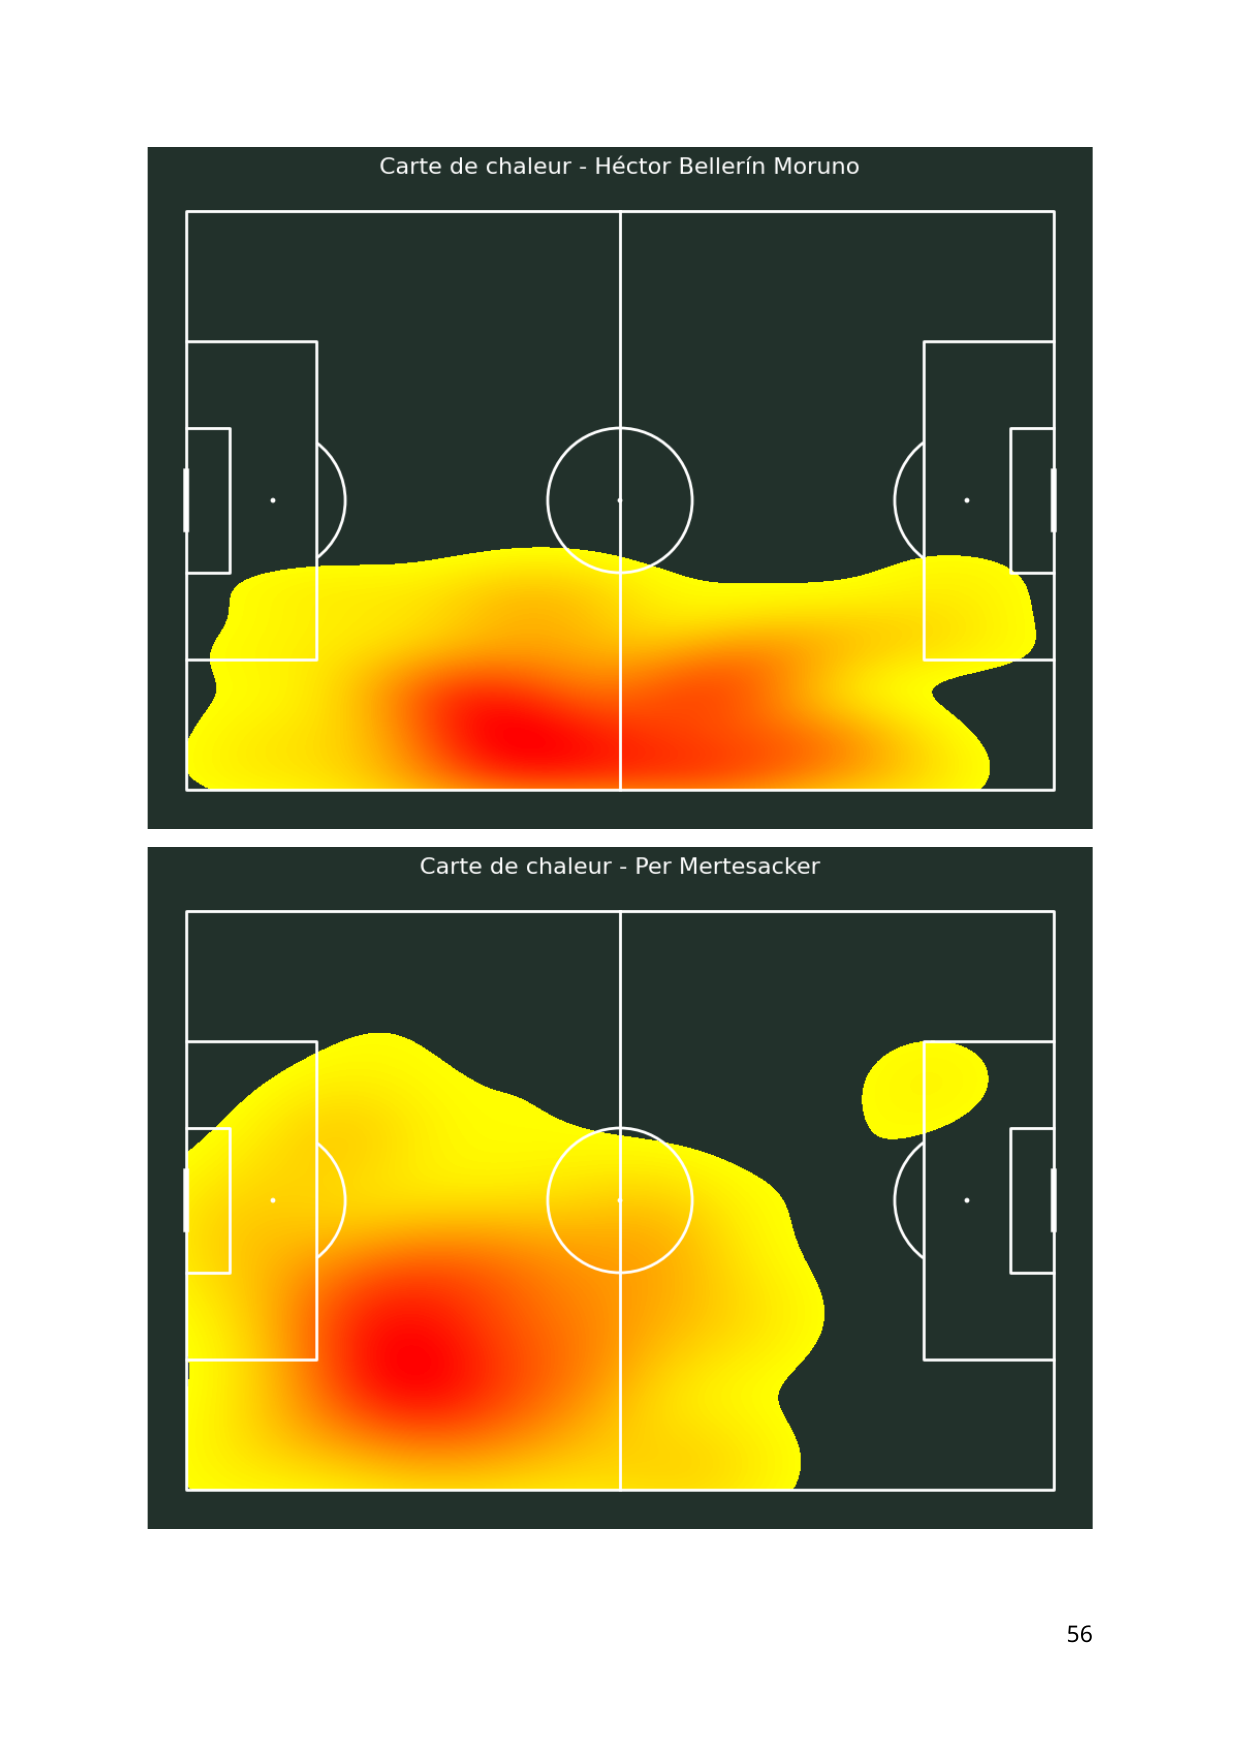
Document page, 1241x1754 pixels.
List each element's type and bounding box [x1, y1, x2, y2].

picture [147, 147, 1093, 829]
picture [147, 847, 1093, 1529]
